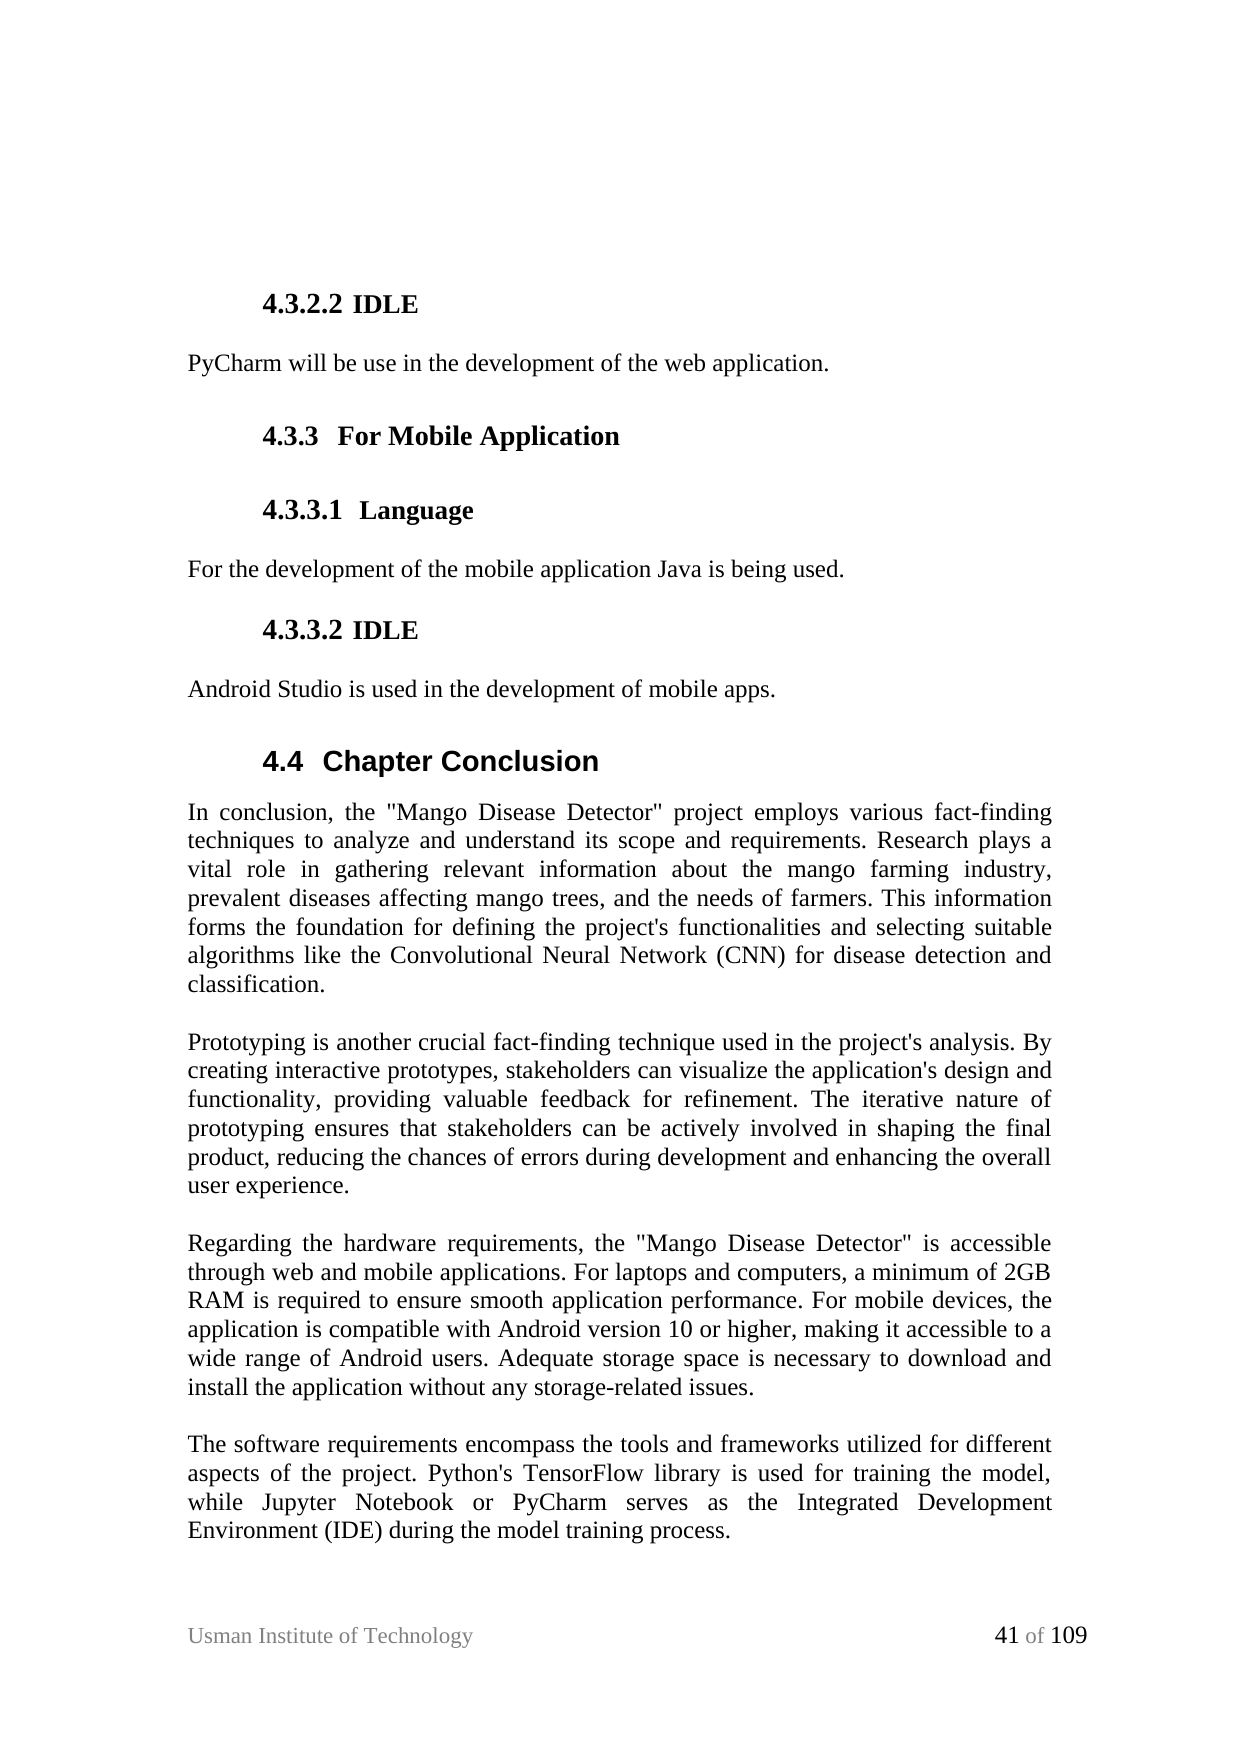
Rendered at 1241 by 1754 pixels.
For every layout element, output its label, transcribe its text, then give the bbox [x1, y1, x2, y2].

text Prototyping is another crucial fact-finding technique used in the project's analysis. By creating interactive prototypes, stakeholders can visualize the application's design and functionality, providing valuable feedback for refinement. The iterative nature of prototyping ensures that stakeholders can be actively involved in shaping the final product, reducing the chances of errors during development and enhancing the overall user experience. [187, 1027, 1053, 1199]
subtitle For Mobile Application [262, 418, 1053, 451]
text Regarding the hardware requirements, the "Mango Disease Detector" is accessible through web and mobile applications. For laptops and computers, a minimum of 2GB RAM is required to ensure smooth application performance. For mobile devices, the application is compatible with Android version 10 or higher, making it accessible to a wide range of Android users. Adequate storage space is necessary to download and install the application without any storage-related issues. [187, 1228, 1053, 1400]
subtitle Chapter Conclusion [262, 744, 1053, 778]
subtitle IDLE [262, 612, 1053, 646]
text The software requirements encompass the tools and frameworks utilized for different aspects of the project. Python's TensorFlow library is used for training the model, while Jupyter Notebook or PyCharm serves as the Integrated Development Environment (IDE) during the model training process. [187, 1429, 1053, 1544]
text PyCharm will be use in the development of the web application. [187, 348, 1053, 377]
subtitle IDLE [262, 286, 1053, 320]
subtitle Language [262, 492, 1053, 526]
text For the development of the mobile application Java is being used. [187, 554, 1053, 583]
text Android Studio is used in the development of mobile apps. [187, 674, 1053, 703]
text In conclusion, the "Mango Disease Detector" project employs various fact-finding techniques to analyze and understand its scope and requirements. Research plays a vital role in gathering relevant information about the mango farming industry, prevalent diseases affecting mango trees, and the needs of farmers. This information forms the foundation for defining the project's functionalities and selecting suitable algorithms like the Convolutional Neural Network (CNN) for disease detection and classification. [187, 797, 1053, 998]
